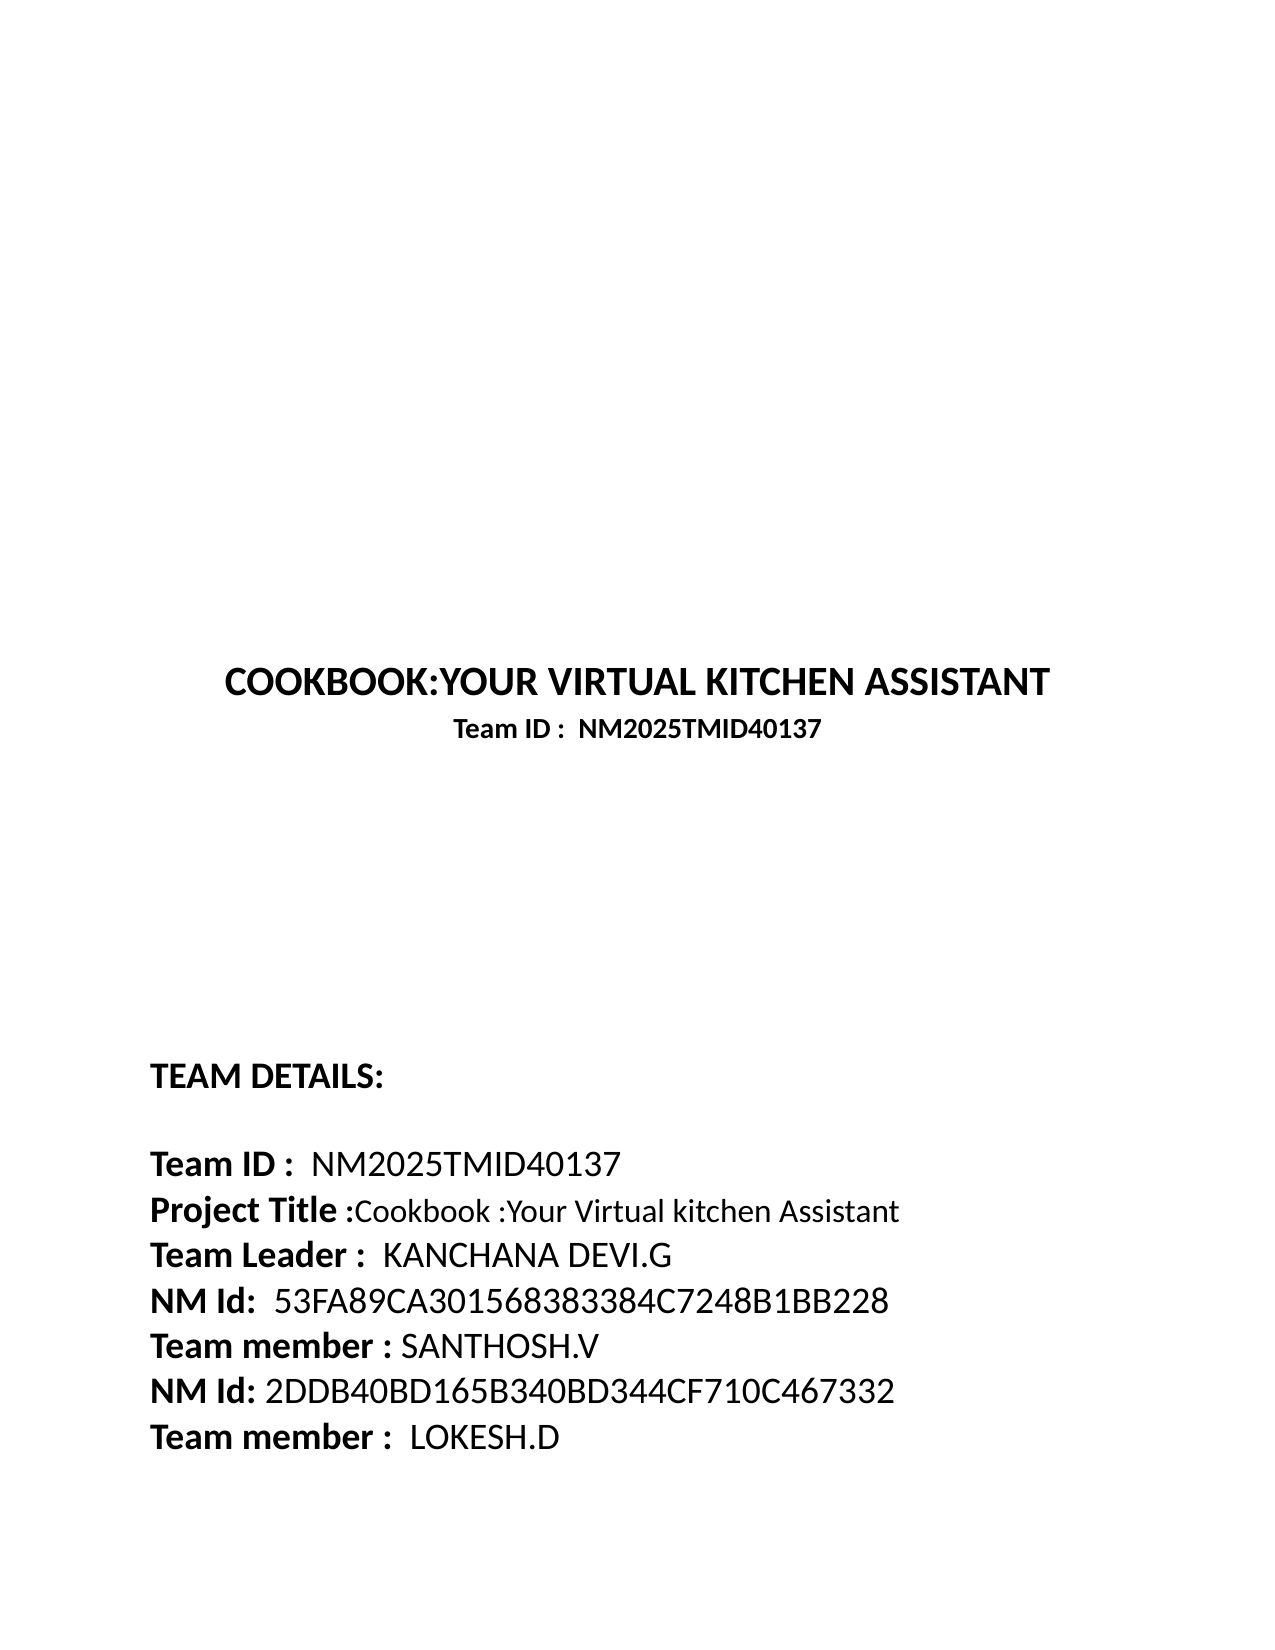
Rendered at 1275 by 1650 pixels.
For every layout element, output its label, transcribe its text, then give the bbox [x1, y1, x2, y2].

text Team member : LOKESH.D [150, 1426, 1125, 1455]
text Team ID : NM2025TMID40137 [150, 1154, 1125, 1183]
text Project Title :Cookbook :Your Virtual kitchen Assistant [150, 1199, 1125, 1228]
text COOKBOOK:YOUR VIRTUAL KITCHEN ASSISTANT [150, 674, 1125, 701]
text NM Id: 53FA89CA301568383384C7248B1BB228 [150, 1290, 1125, 1319]
text Team ID : NM2025TMID40137 [150, 717, 1125, 744]
text Team member : SANTHOSH.V [150, 1336, 1125, 1364]
text Team Leader : KANCHANA DEVI.G [150, 1245, 1125, 1273]
text NM Id: 2DDB40BD165B340BD344CF710C467332 [150, 1381, 1125, 1410]
text TEAM DETAILS: [150, 1067, 1125, 1093]
